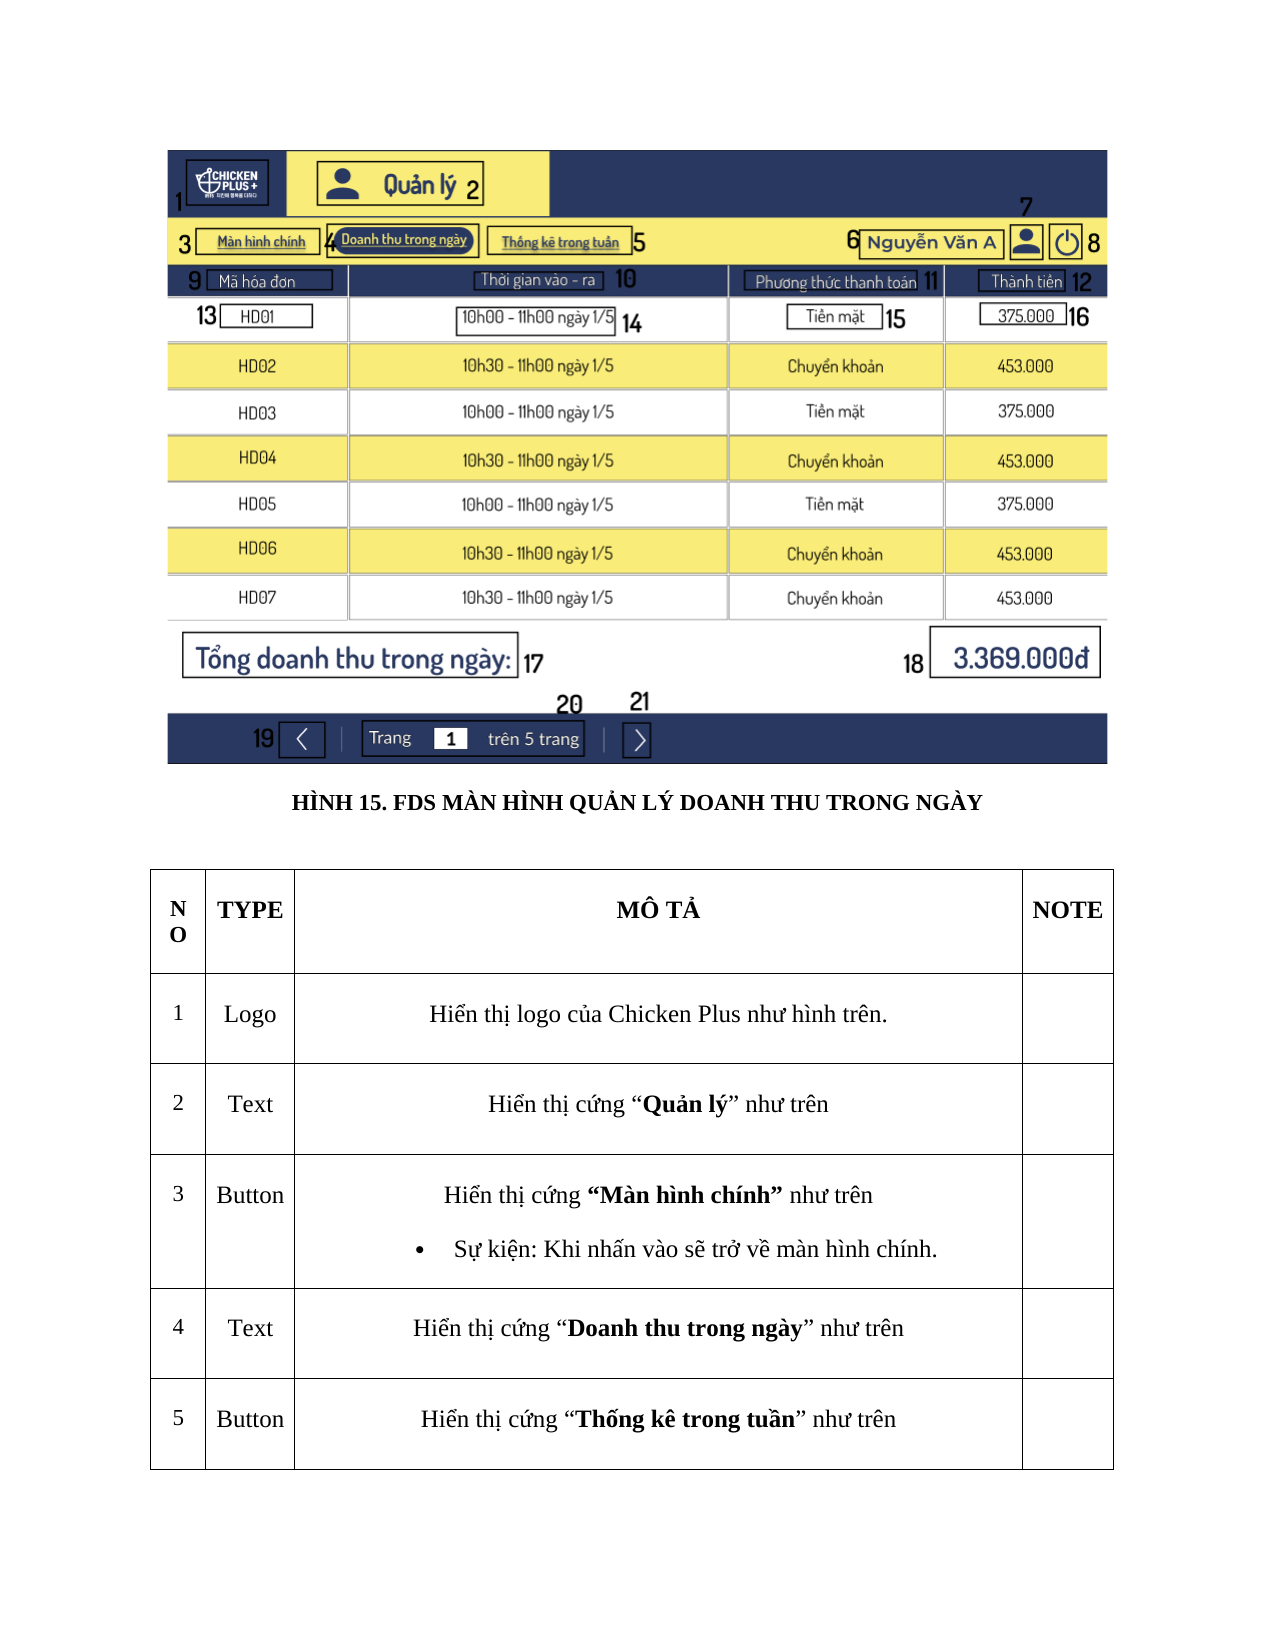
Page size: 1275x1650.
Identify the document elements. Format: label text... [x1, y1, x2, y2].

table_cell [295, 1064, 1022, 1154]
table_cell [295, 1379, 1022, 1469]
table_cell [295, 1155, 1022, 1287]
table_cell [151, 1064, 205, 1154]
text HÌNH 15. FDS MÀN HÌNH QUẢN LÝ DOANH THU TRONG NGÀY [150, 789, 1125, 815]
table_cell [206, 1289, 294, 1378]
picture [167, 150, 1108, 764]
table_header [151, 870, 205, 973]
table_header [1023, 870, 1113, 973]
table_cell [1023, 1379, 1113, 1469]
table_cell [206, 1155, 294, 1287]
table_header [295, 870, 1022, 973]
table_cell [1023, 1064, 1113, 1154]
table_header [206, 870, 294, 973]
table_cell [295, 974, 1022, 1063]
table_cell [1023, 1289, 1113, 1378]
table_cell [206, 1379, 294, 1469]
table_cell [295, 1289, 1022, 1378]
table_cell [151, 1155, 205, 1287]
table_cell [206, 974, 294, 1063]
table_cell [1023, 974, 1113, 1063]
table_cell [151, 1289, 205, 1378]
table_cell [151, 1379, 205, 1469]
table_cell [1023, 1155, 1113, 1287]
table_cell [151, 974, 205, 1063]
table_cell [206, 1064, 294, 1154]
